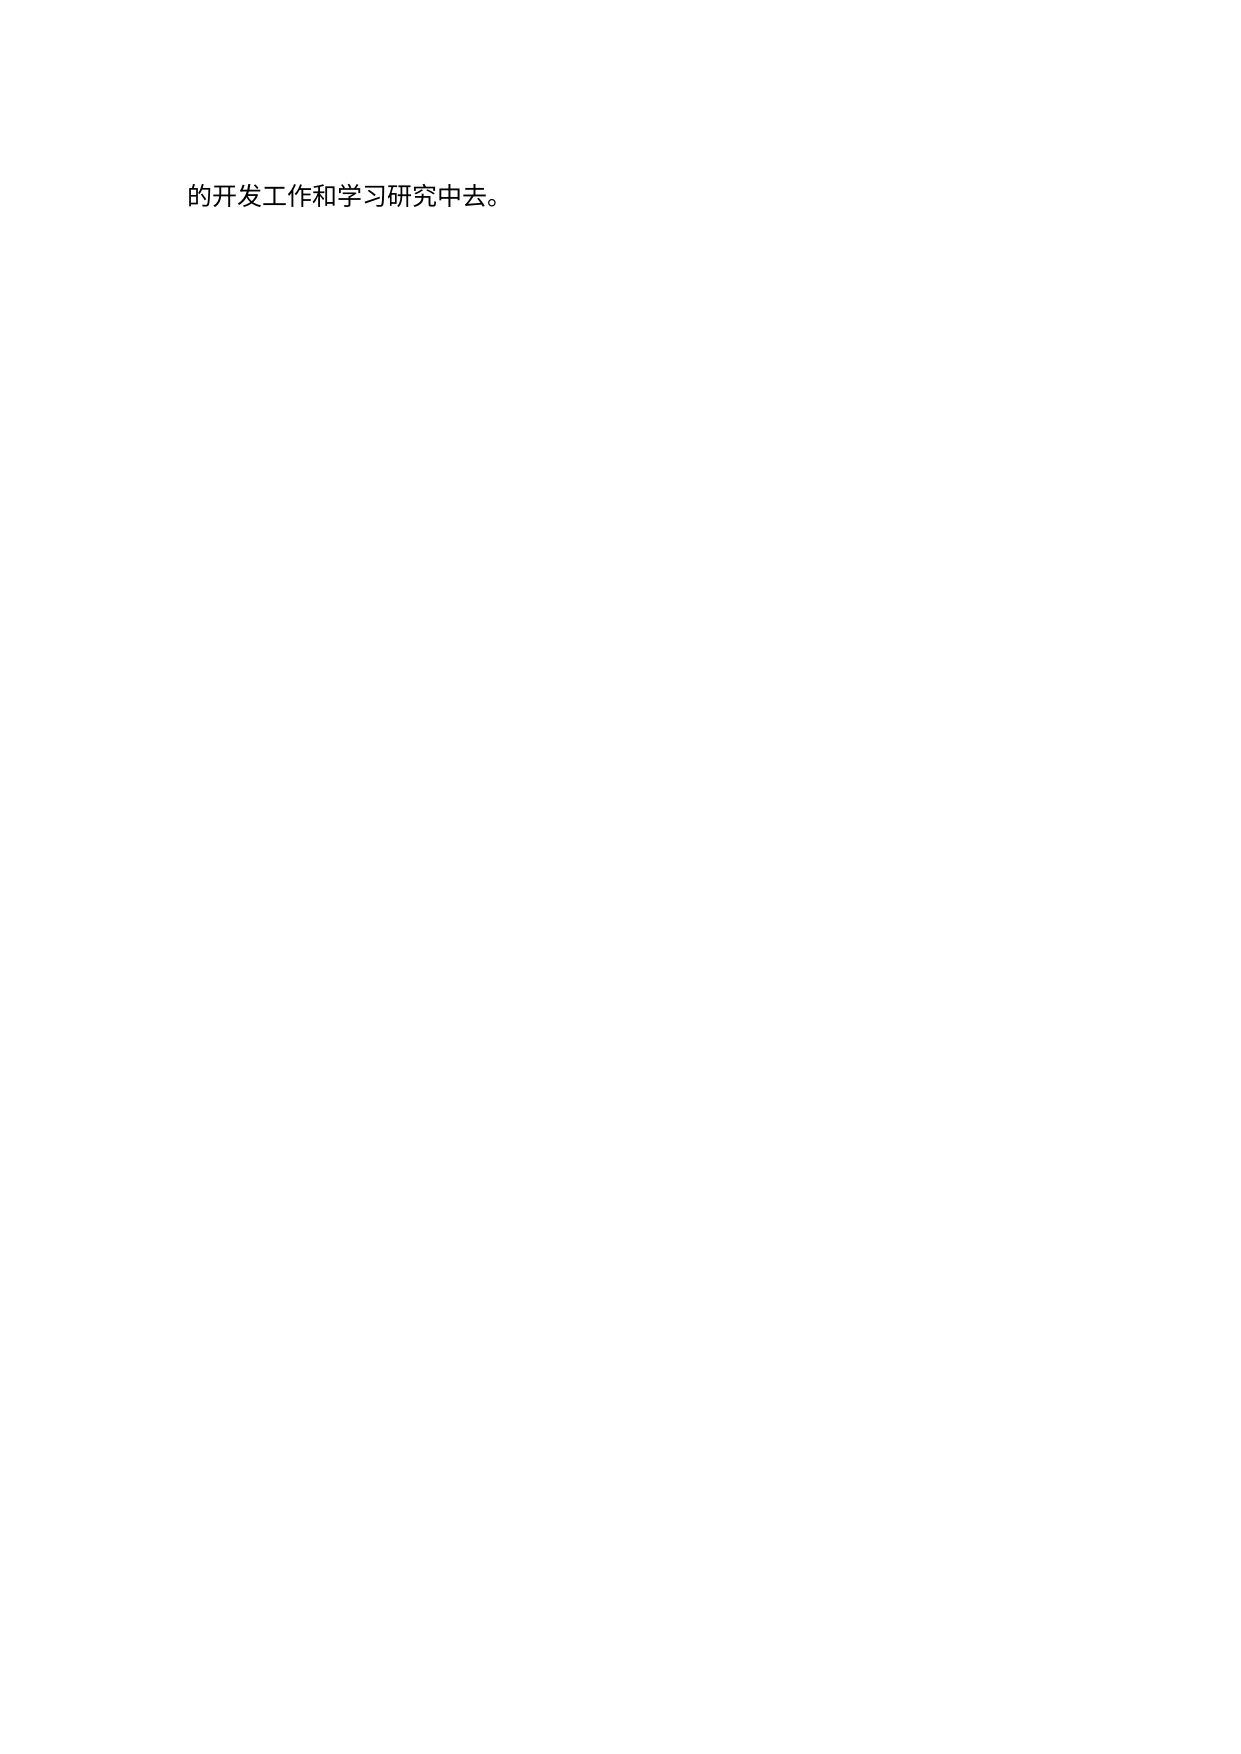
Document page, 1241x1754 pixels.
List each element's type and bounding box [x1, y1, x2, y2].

text [187, 162, 1053, 227]
